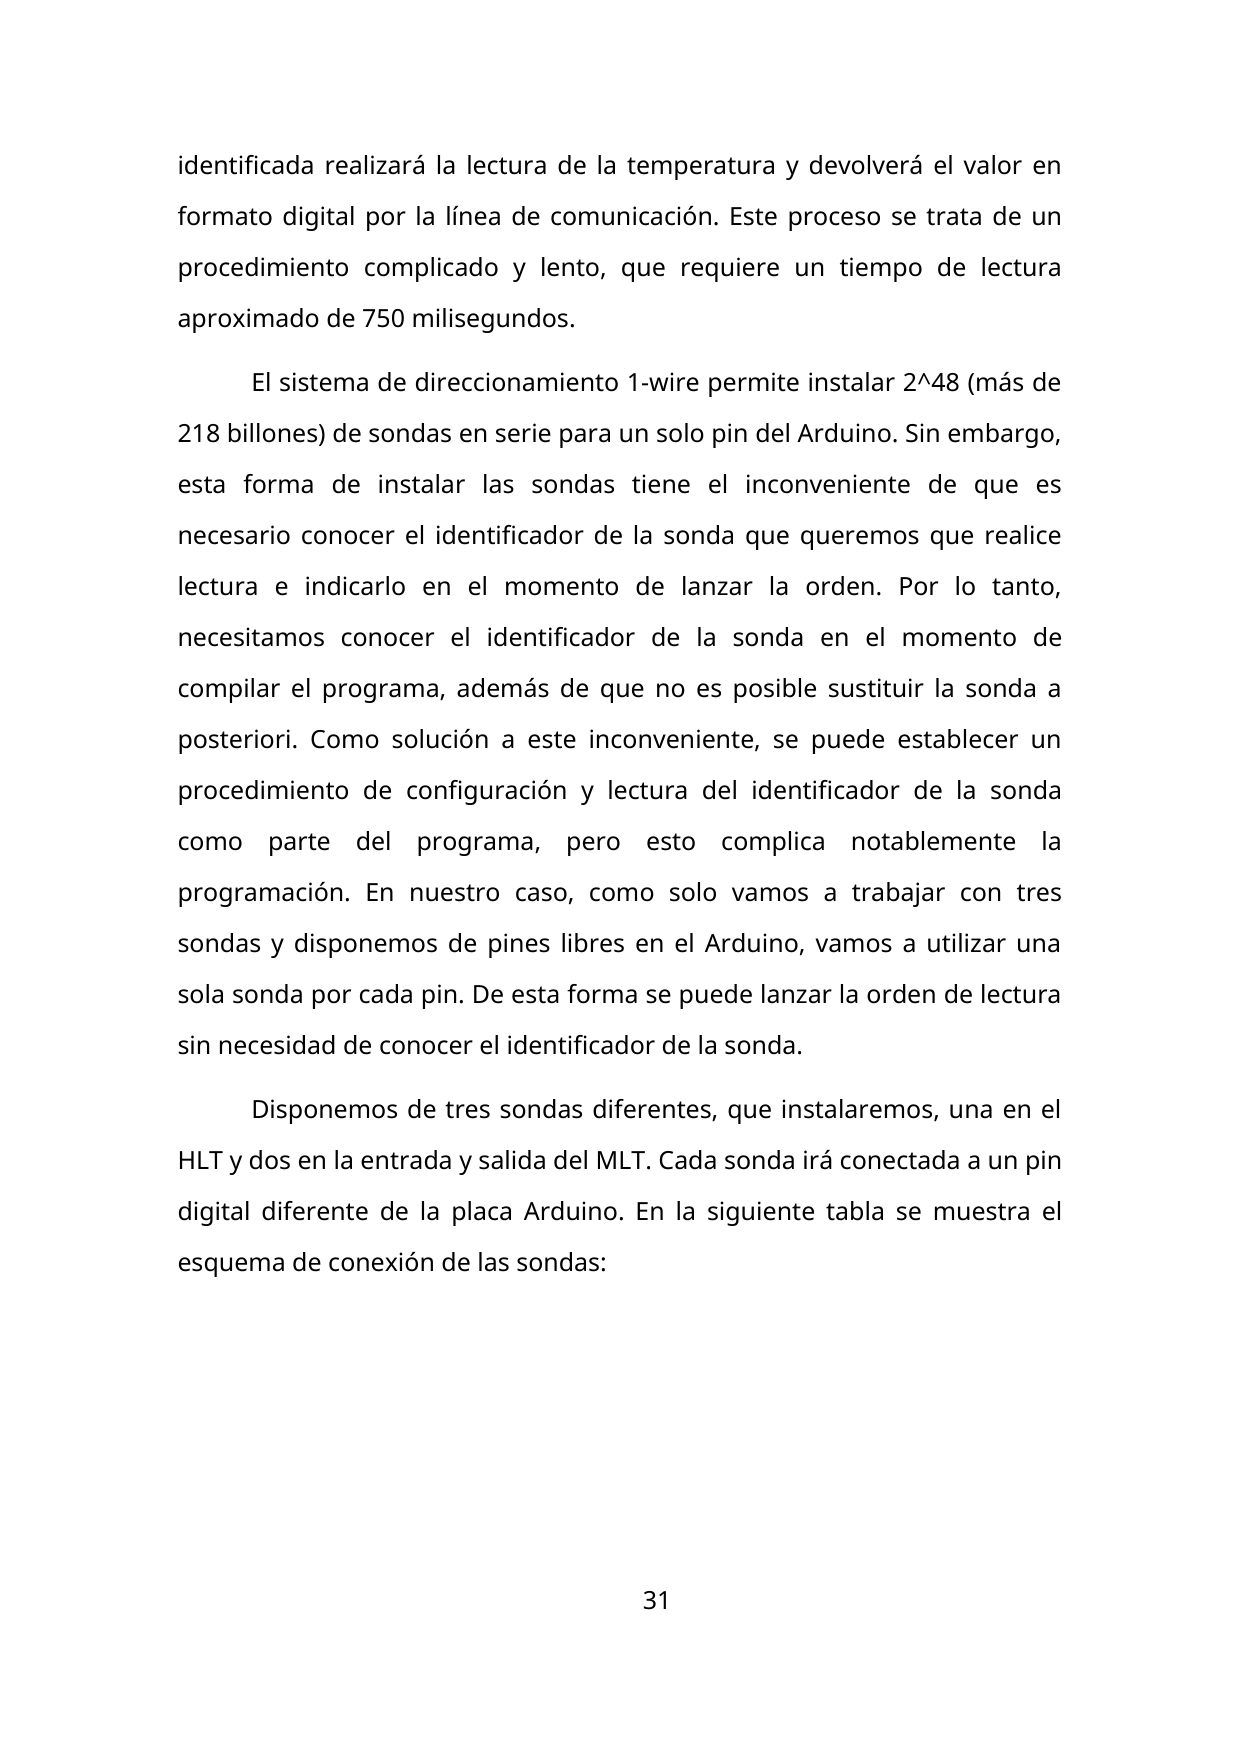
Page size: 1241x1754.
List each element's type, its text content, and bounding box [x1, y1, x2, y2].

text Disponemos de tres sondas diferentes, que instalaremos, una en el HLT y dos en la entrada y salida del MLT. Cada sonda irá conectada a un pin digital diferente de la placa Arduino. En la siguiente tabla se muestra el esquema de conexión de las sondas: [177, 1091, 1063, 1279]
text El sistema de direccionamiento 1-wire permite instalar 2^48 (más de 218 billones) de sondas en serie para un solo pin del Arduino. Sin embargo, esta forma de instalar las sondas tiene el inconveniente de que es necesario conocer el identificador de la sonda que queremos que realice lectura e indicarlo en el momento de lanzar la orden. Por lo tanto, necesitamos conocer el identificador de la sonda en el momento de compilar el programa, además de que no es posible sustituir la sonda a posteriori. Como solución a este inconveniente, se puede establecer un procedimiento de configuración y lectura del identificador de la sonda como parte del programa, pero esto complica notablemente la programación. En nuestro caso, como solo vamos a trabajar con tres sondas y disponemos de pines libres en el Arduino, vamos a utilizar una sola sonda por cada pin. De esta forma se puede lanzar la orden de lectura sin necesidad de conocer el identificador de la sonda. [177, 364, 1063, 1062]
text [177, 148, 1063, 335]
